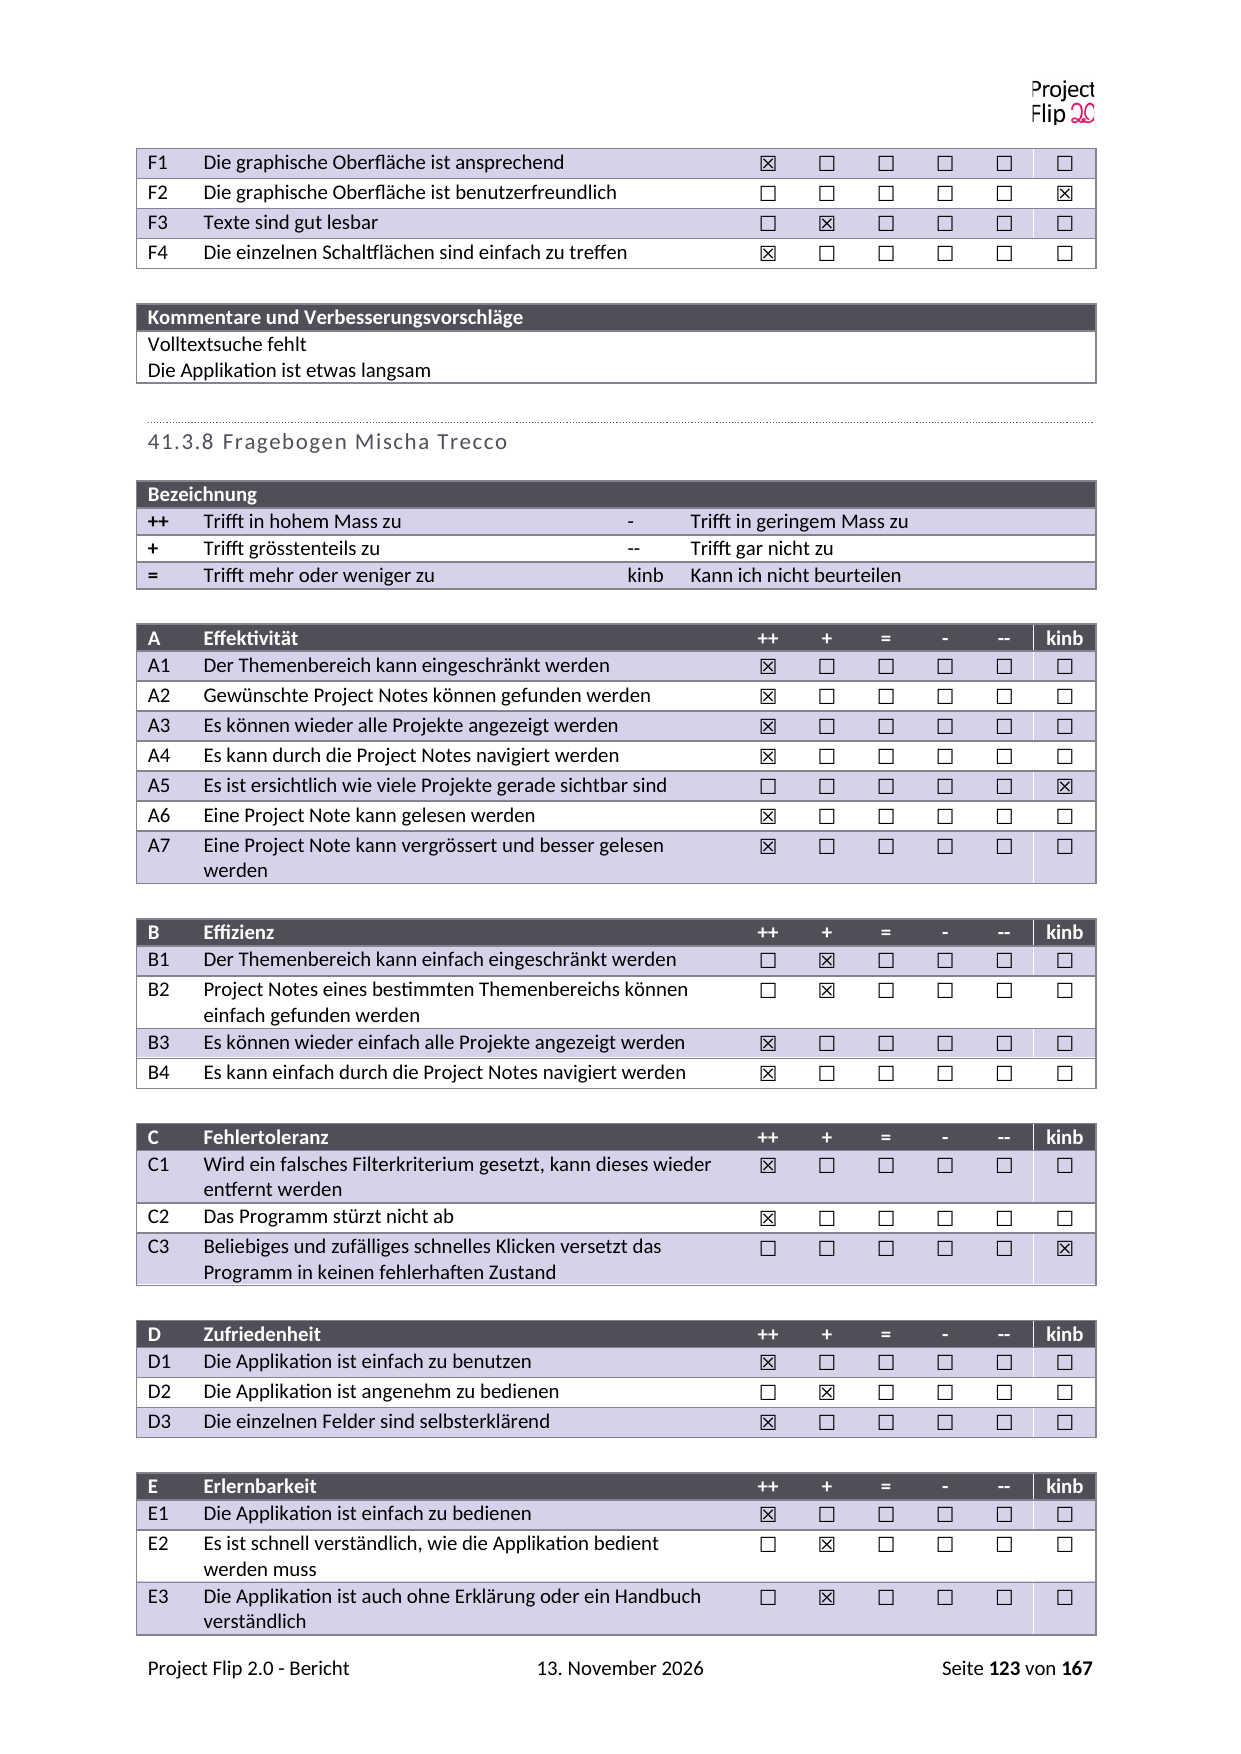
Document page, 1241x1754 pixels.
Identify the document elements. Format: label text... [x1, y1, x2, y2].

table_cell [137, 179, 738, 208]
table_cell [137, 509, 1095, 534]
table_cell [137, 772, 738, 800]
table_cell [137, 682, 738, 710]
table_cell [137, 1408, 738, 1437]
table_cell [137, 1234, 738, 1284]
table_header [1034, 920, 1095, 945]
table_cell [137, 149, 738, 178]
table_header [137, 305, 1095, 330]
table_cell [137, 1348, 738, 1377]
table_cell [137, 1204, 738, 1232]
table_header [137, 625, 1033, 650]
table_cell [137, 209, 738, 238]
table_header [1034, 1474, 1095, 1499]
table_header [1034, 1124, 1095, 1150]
picture [1081, 79, 1097, 124]
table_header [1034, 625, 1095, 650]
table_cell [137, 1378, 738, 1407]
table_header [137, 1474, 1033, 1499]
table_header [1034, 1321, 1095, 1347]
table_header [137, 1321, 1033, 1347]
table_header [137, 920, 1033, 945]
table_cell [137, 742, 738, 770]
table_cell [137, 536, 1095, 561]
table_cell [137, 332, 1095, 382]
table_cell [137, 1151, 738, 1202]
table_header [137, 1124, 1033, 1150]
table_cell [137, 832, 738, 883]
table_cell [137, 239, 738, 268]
subtitle Fragebogen Mischa Trecco [148, 421, 1093, 455]
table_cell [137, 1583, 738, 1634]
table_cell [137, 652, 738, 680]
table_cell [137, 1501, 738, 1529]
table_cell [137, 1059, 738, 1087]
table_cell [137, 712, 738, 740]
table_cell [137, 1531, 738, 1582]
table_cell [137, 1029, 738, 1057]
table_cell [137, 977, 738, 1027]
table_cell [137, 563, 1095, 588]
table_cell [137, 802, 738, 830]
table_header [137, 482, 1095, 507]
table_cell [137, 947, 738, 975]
